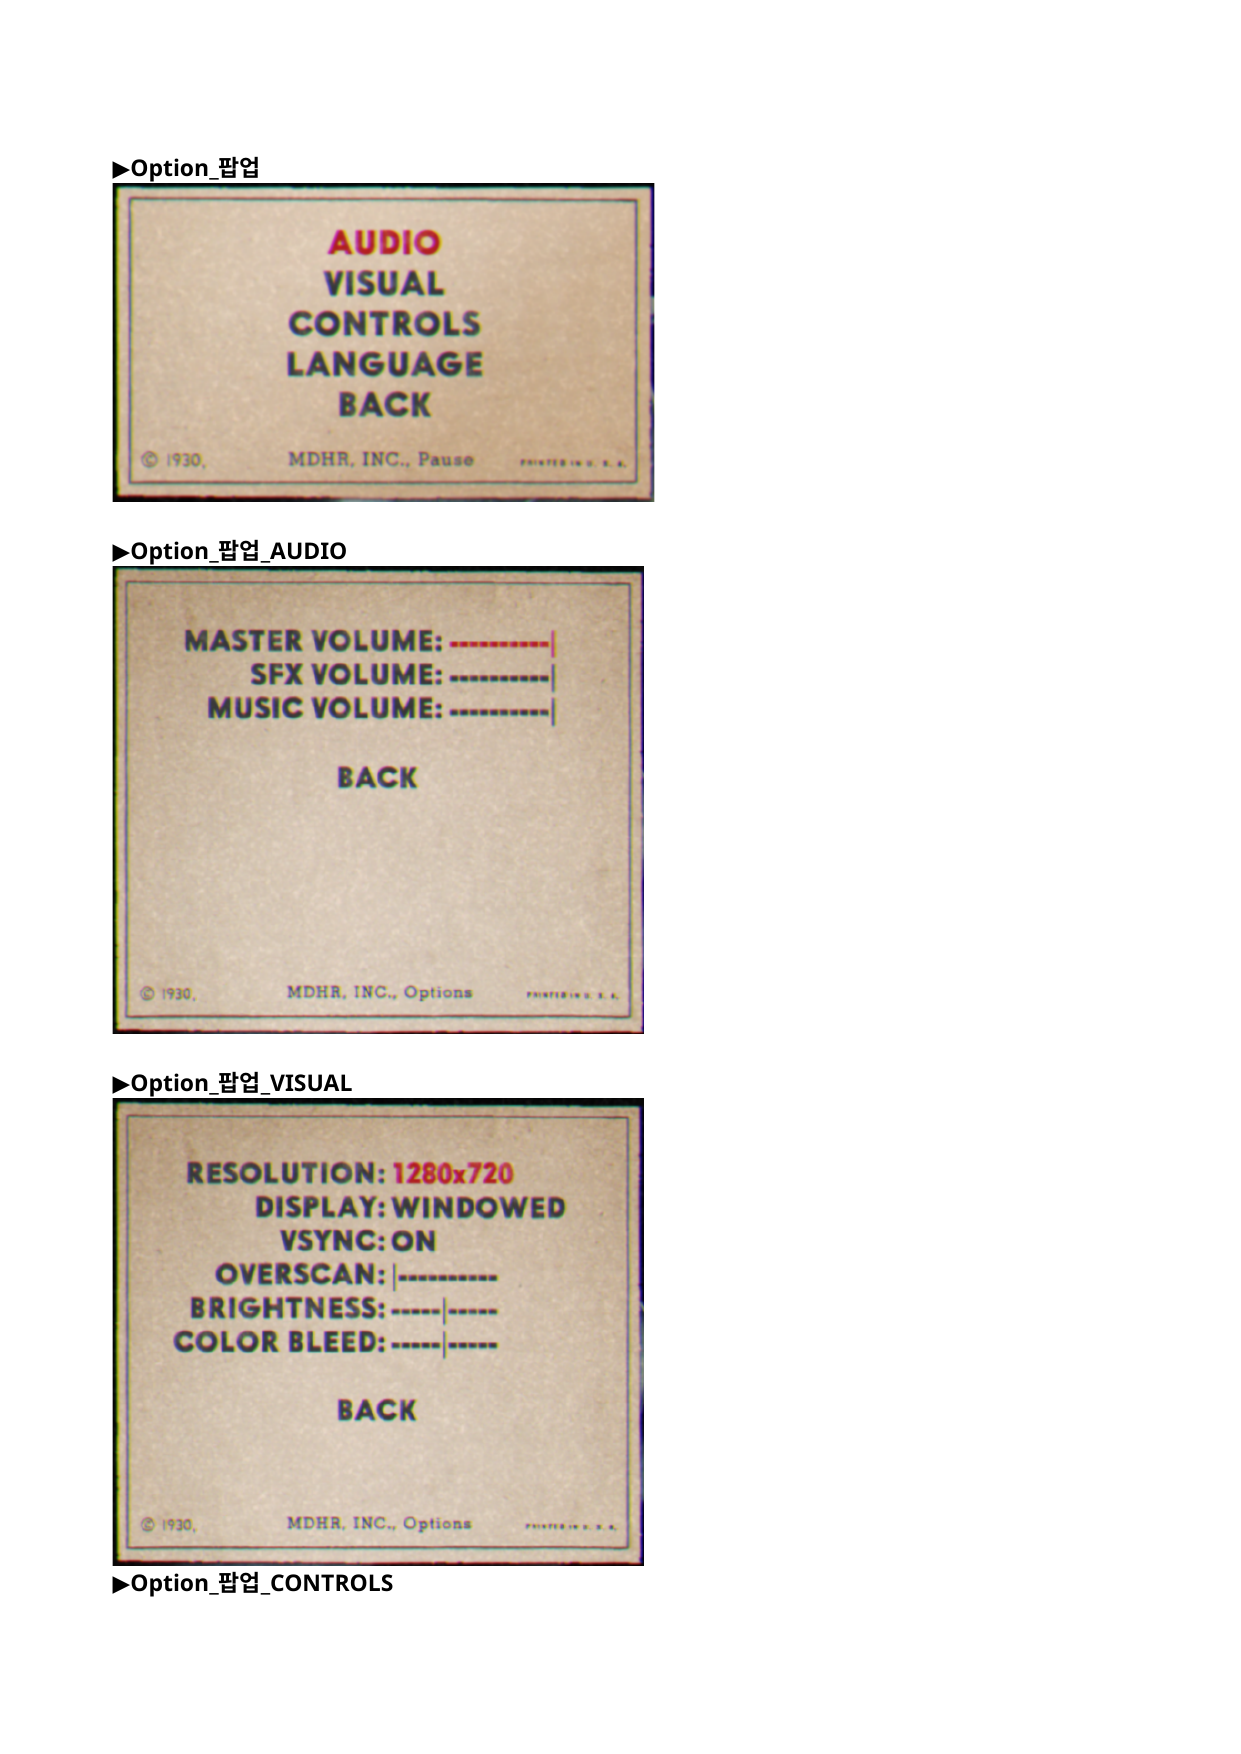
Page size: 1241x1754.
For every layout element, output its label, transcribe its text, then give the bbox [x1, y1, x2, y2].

text ▶Option_팝업_CONTROLS [112, 1565, 1128, 1598]
text ▶Option_팝업_VISUAL [112, 1065, 1128, 1098]
picture [112, 566, 644, 1034]
picture [112, 183, 655, 502]
text ▶Option_팝업 [112, 150, 1128, 183]
picture [112, 1098, 644, 1566]
text ▶Option_팝업_AUDIO [112, 533, 1128, 566]
